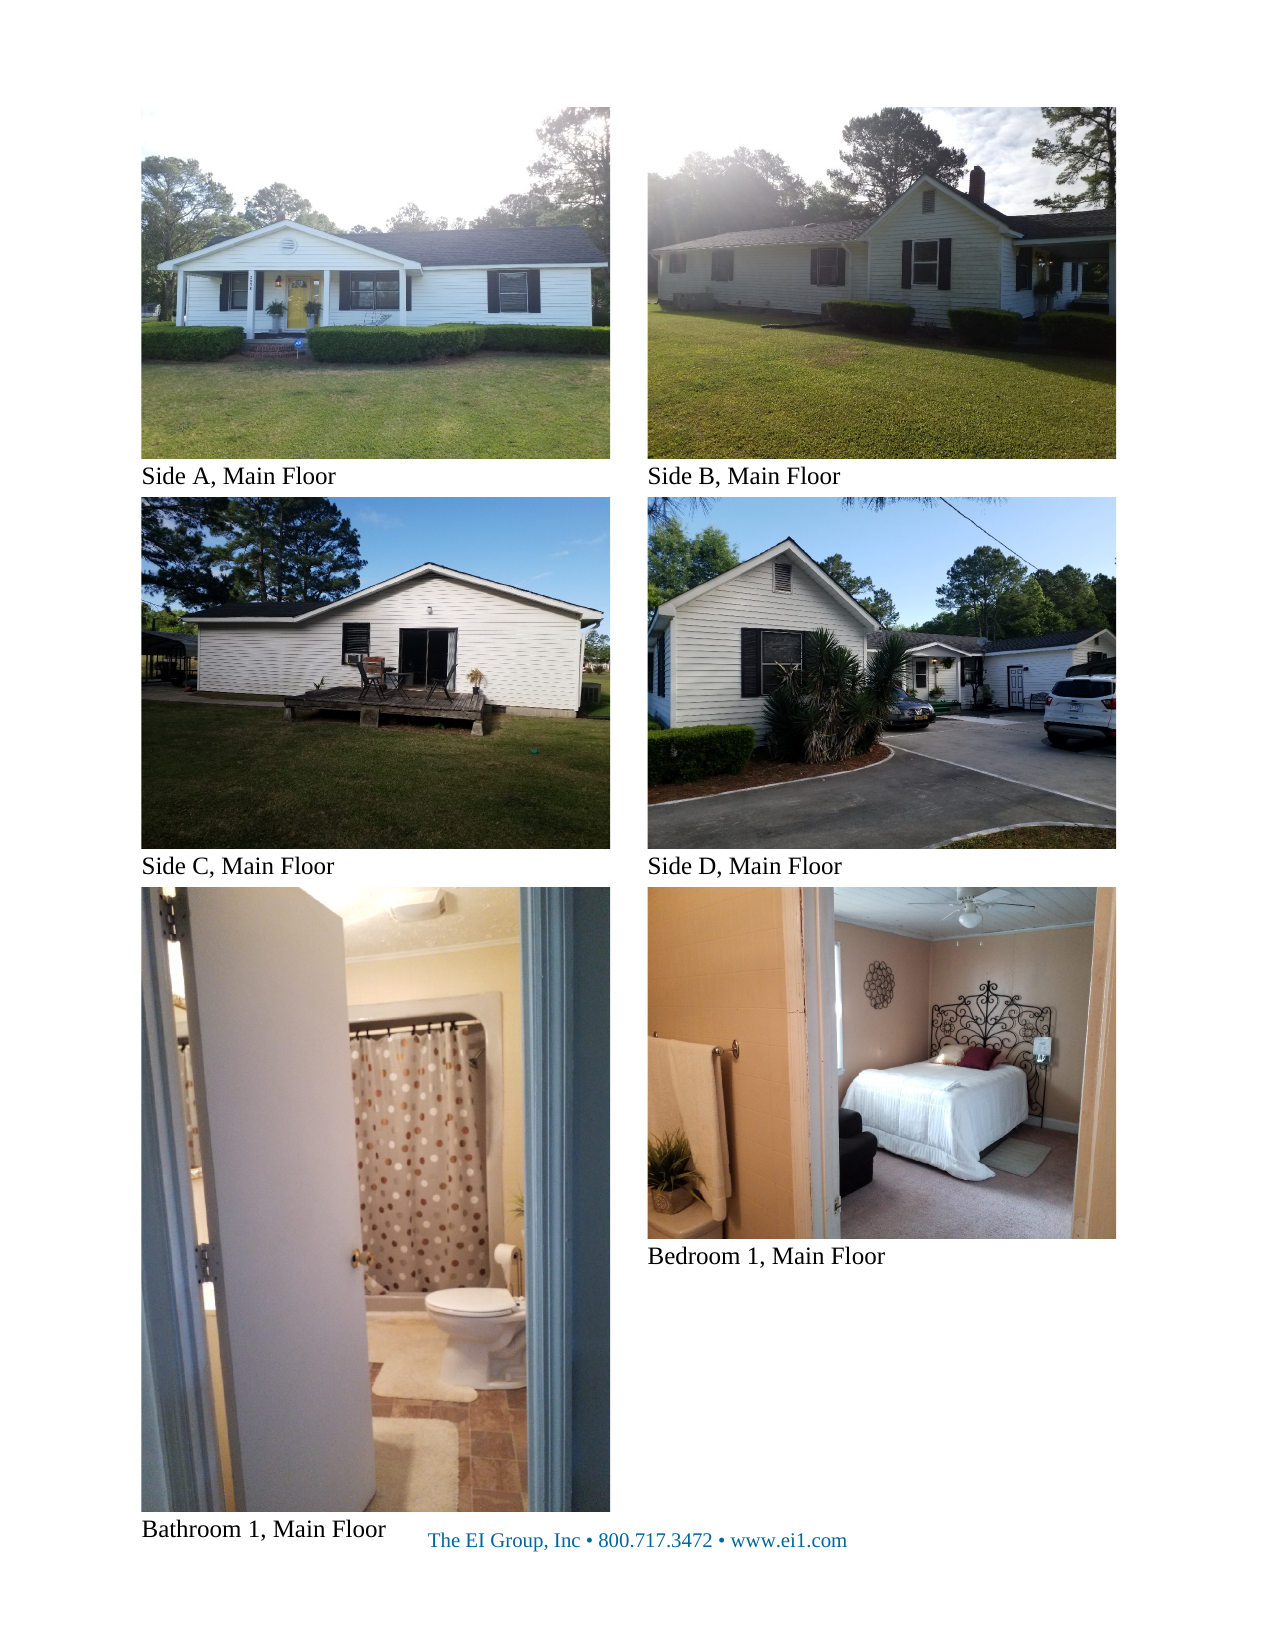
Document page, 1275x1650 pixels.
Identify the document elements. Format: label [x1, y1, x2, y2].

picture [427, 1533, 433, 1545]
picture [695, 1536, 701, 1547]
picture [441, 1533, 447, 1545]
picture [647, 497, 1117, 849]
picture [756, 1537, 765, 1543]
picture [141, 887, 611, 1512]
picture [141, 107, 611, 459]
picture [647, 107, 1117, 459]
picture [658, 1536, 664, 1547]
table_header [121, 102, 1153, 1528]
picture [141, 497, 611, 849]
picture [647, 887, 1117, 1239]
